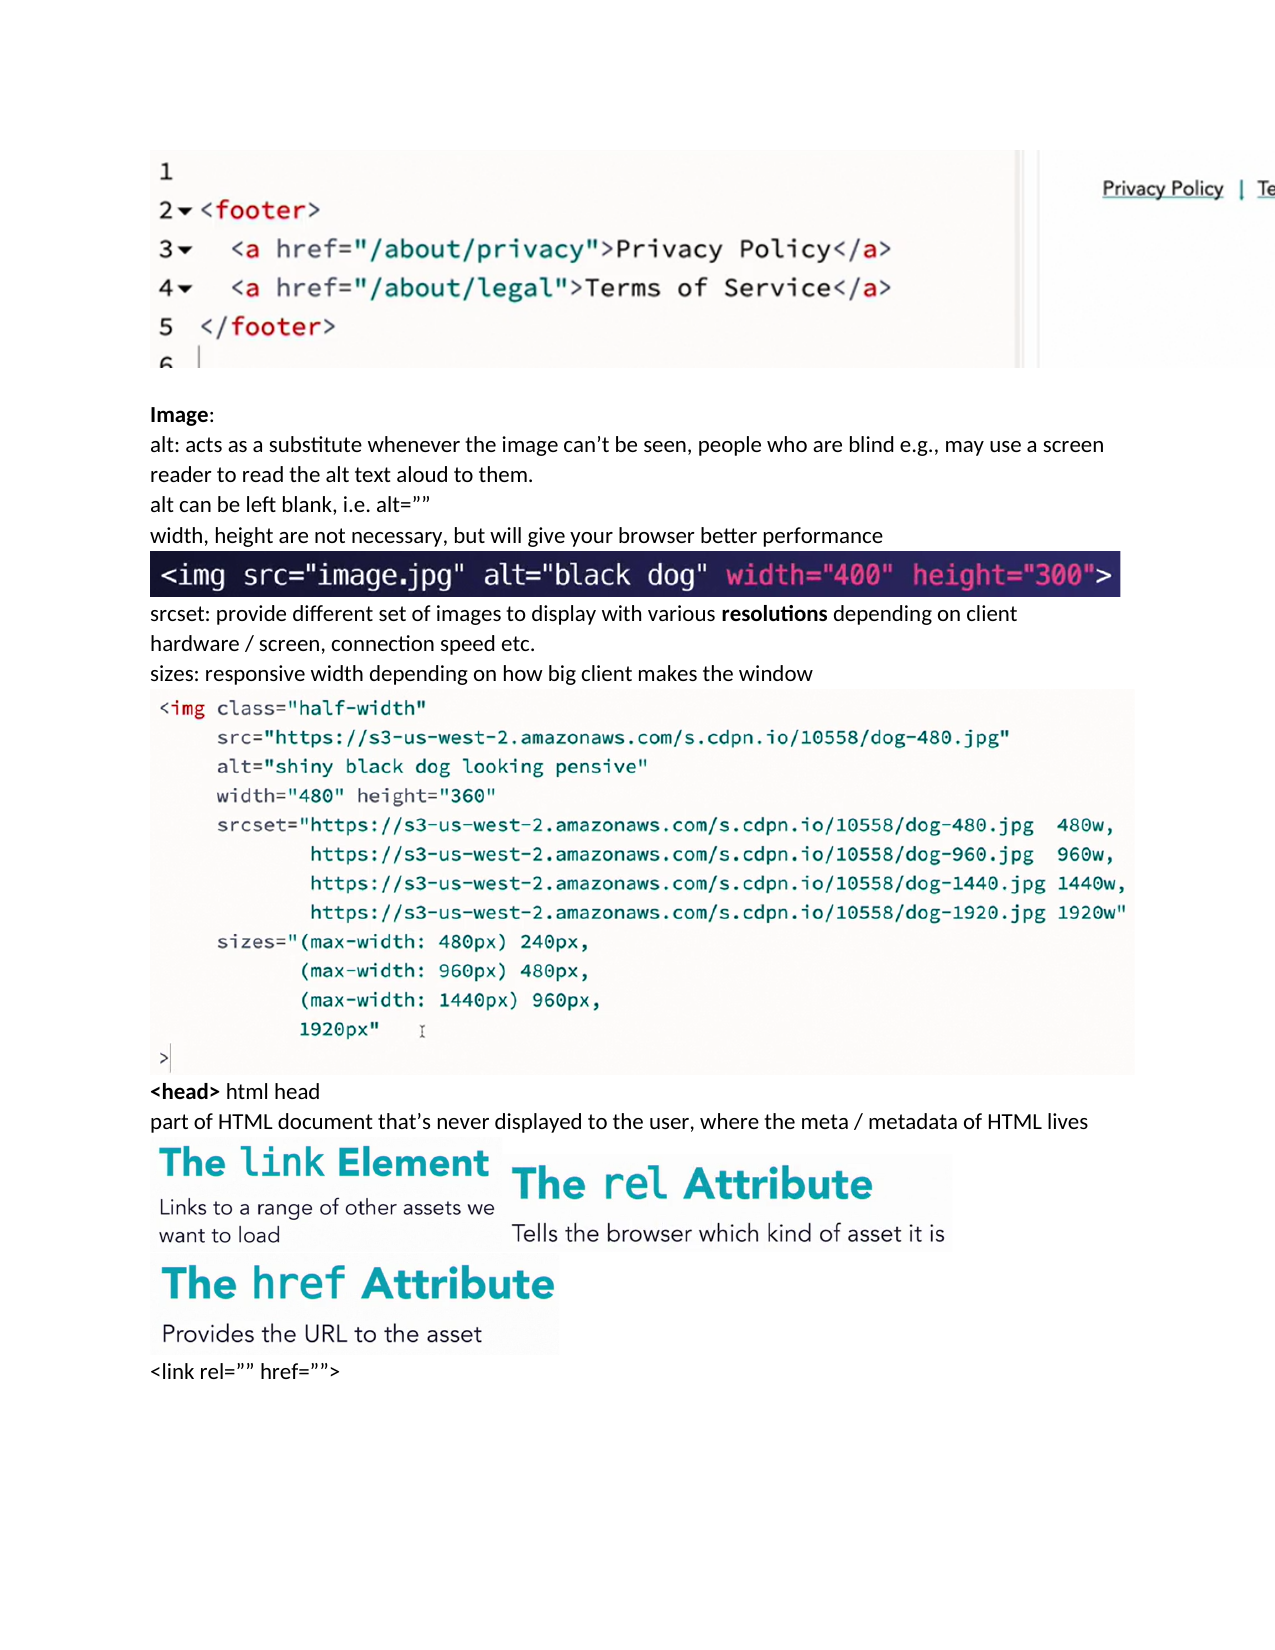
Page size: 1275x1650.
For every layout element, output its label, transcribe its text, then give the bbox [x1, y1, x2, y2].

text width, height are not necessary, but will give your browser better performance [150, 521, 1125, 549]
text srcset: provide different set of images to display with various resolutions depending on client hardware / screen, connection speed etc. [150, 599, 1125, 657]
text sizes: responsive width depending on how big client makes the window [150, 659, 1125, 687]
picture [150, 1137, 953, 1252]
picture [150, 689, 1135, 1075]
text <head> html head [150, 1077, 1125, 1105]
text alt can be left blank, i.e. alt=”” [150, 491, 1125, 518]
picture [150, 551, 1121, 597]
text Image: [150, 400, 1125, 428]
picture [150, 150, 1275, 368]
text <link rel=”” href=””> [150, 1357, 1125, 1385]
text part of HTML document that’s never displayed to the user, where the meta / metadata of HTML lives [150, 1107, 1125, 1135]
picture [150, 1253, 560, 1355]
text alt: acts as a substitute whenever the image can’t be seen, people who are blind e.g., may use a screen reader to read the alt text aloud to them. [150, 430, 1125, 488]
